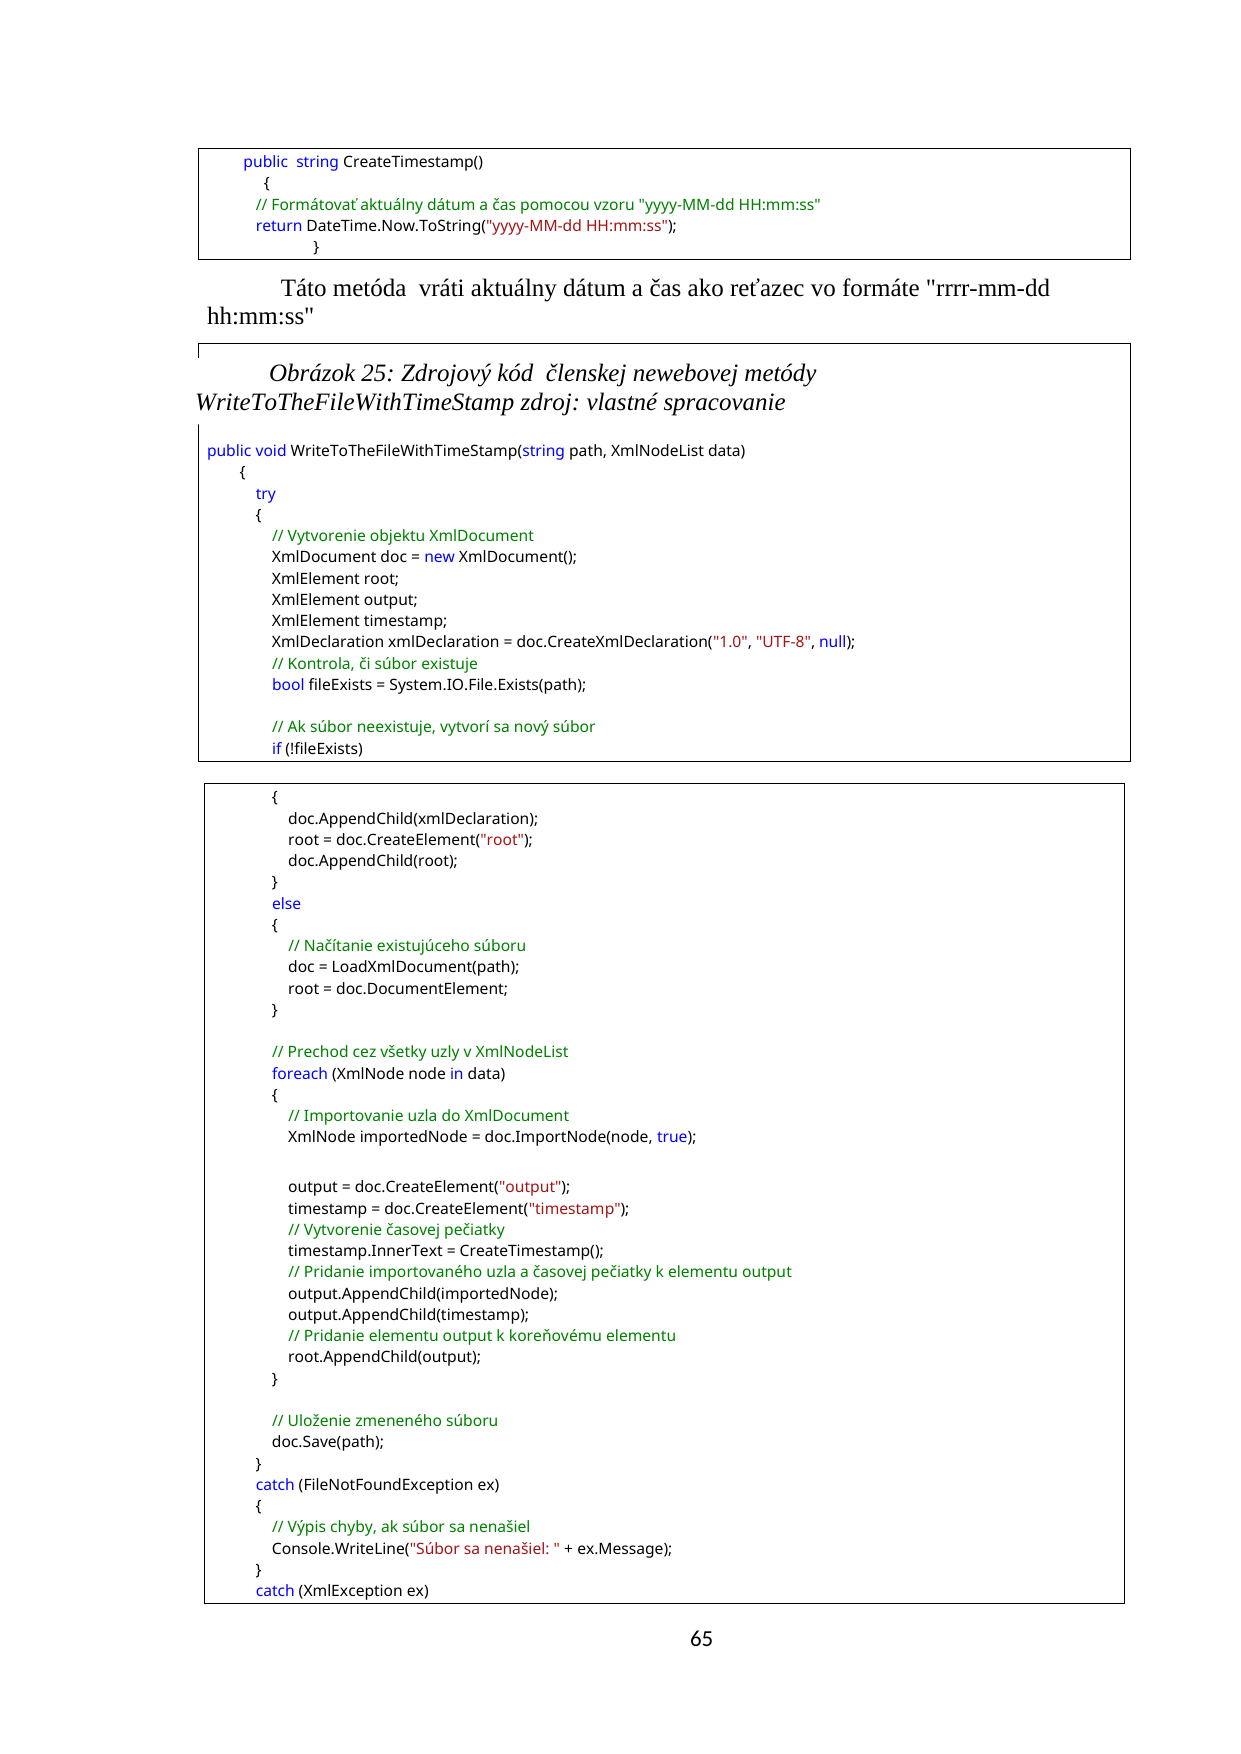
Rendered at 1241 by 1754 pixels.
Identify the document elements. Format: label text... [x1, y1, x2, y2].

text XmlDocument doc = new XmlDocument(); [207, 546, 1122, 567]
text doc.Save(path); [207, 1431, 1122, 1452]
text return DateTime.Now.ToString("yyyy-MM-dd HH:mm:ss"); [207, 214, 1122, 233]
text doc = LoadXmlDocument(path); [207, 956, 1122, 977]
text catch (XmlException ex) [205, 1577, 1124, 1603]
text else [207, 892, 1122, 914]
text output = doc.CreateElement("output"); [207, 1176, 1122, 1197]
text // Kontrola, či súbor existuje [207, 652, 1122, 674]
text // Vytvorenie časovej pečiatky [207, 1219, 1122, 1240]
text } [207, 1559, 1122, 1577]
text // Prechod cez všetky uzly v XmlNodeList [207, 1041, 1122, 1062]
text { [207, 1084, 1122, 1105]
text Console.WriteLine("Súbor sa nenašiel: " + ex.Message); [207, 1537, 1122, 1559]
text try [207, 482, 1122, 504]
text root = doc.DocumentElement; [207, 977, 1122, 999]
text { [207, 914, 1122, 935]
text // Importovanie uzla do XmlDocument [207, 1105, 1122, 1126]
text // Pridanie importovaného uzla a časovej pečiatky k elementu output [207, 1261, 1122, 1282]
text root = doc.CreateElement("root"); [207, 829, 1122, 850]
text // Formátovať aktuálny dátum a čas pomocou vzoru "yyyy-MM-dd HH:mm:ss" [207, 193, 1122, 214]
text } [207, 871, 1122, 892]
text XmlElement output; [207, 589, 1122, 610]
text XmlElement timestamp; [207, 610, 1122, 631]
text output.AppendChild(timestamp); [207, 1304, 1122, 1325]
text if (!fileExists) [199, 734, 1130, 761]
text bool fileExists = System.IO.File.Exists(path); [207, 674, 1122, 695]
text XmlNode importedNode = doc.ImportNode(node, true); [207, 1126, 1122, 1147]
text { [207, 504, 1122, 525]
text // Výpis chyby, ak súbor sa nenašiel [207, 1516, 1122, 1537]
text Táto metóda vráti aktuálny dátum a čas ako reťazec vo formáte "rrrr-mm-dd hh:mm:ss" [207, 273, 1122, 330]
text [199, 149, 1130, 172]
text output.AppendChild(importedNode); [207, 1282, 1122, 1304]
text // Pridanie elementu output k koreňovému elementu [207, 1325, 1122, 1346]
text } [207, 999, 1122, 1020]
text timestamp.InnerText = CreateTimestamp(); [207, 1240, 1122, 1261]
text // Ak súbor neexistuje, vytvorí sa nový súbor [207, 716, 1122, 734]
text foreach (XmlNode node in data) [207, 1062, 1122, 1084]
text } [207, 1367, 1122, 1389]
text { [207, 172, 1122, 193]
text { [205, 784, 1124, 807]
text XmlDeclaration xmlDeclaration = doc.CreateXmlDeclaration("1.0", "UTF-8", null); [207, 631, 1122, 652]
text public void WriteToTheFileWithTimeStamp(string path, XmlNodeList data) [199, 344, 1130, 461]
text // Vytvorenie objektu XmlDocument [207, 525, 1122, 546]
text // Uloženie zmeneného súboru [207, 1410, 1122, 1431]
text // Načítanie existujúceho súboru [207, 935, 1122, 956]
text doc.AppendChild(xmlDeclaration); [207, 807, 1122, 829]
text doc.AppendChild(root); [207, 850, 1122, 871]
text XmlElement root; [207, 567, 1122, 589]
text catch (FileNotFoundException ex) [207, 1474, 1122, 1495]
text { [207, 1495, 1122, 1516]
text } [207, 1452, 1122, 1474]
text } [199, 233, 1130, 259]
text { [207, 461, 1122, 482]
text timestamp = doc.CreateElement("timestamp"); [207, 1197, 1122, 1219]
text root.AppendChild(output); [207, 1346, 1122, 1367]
